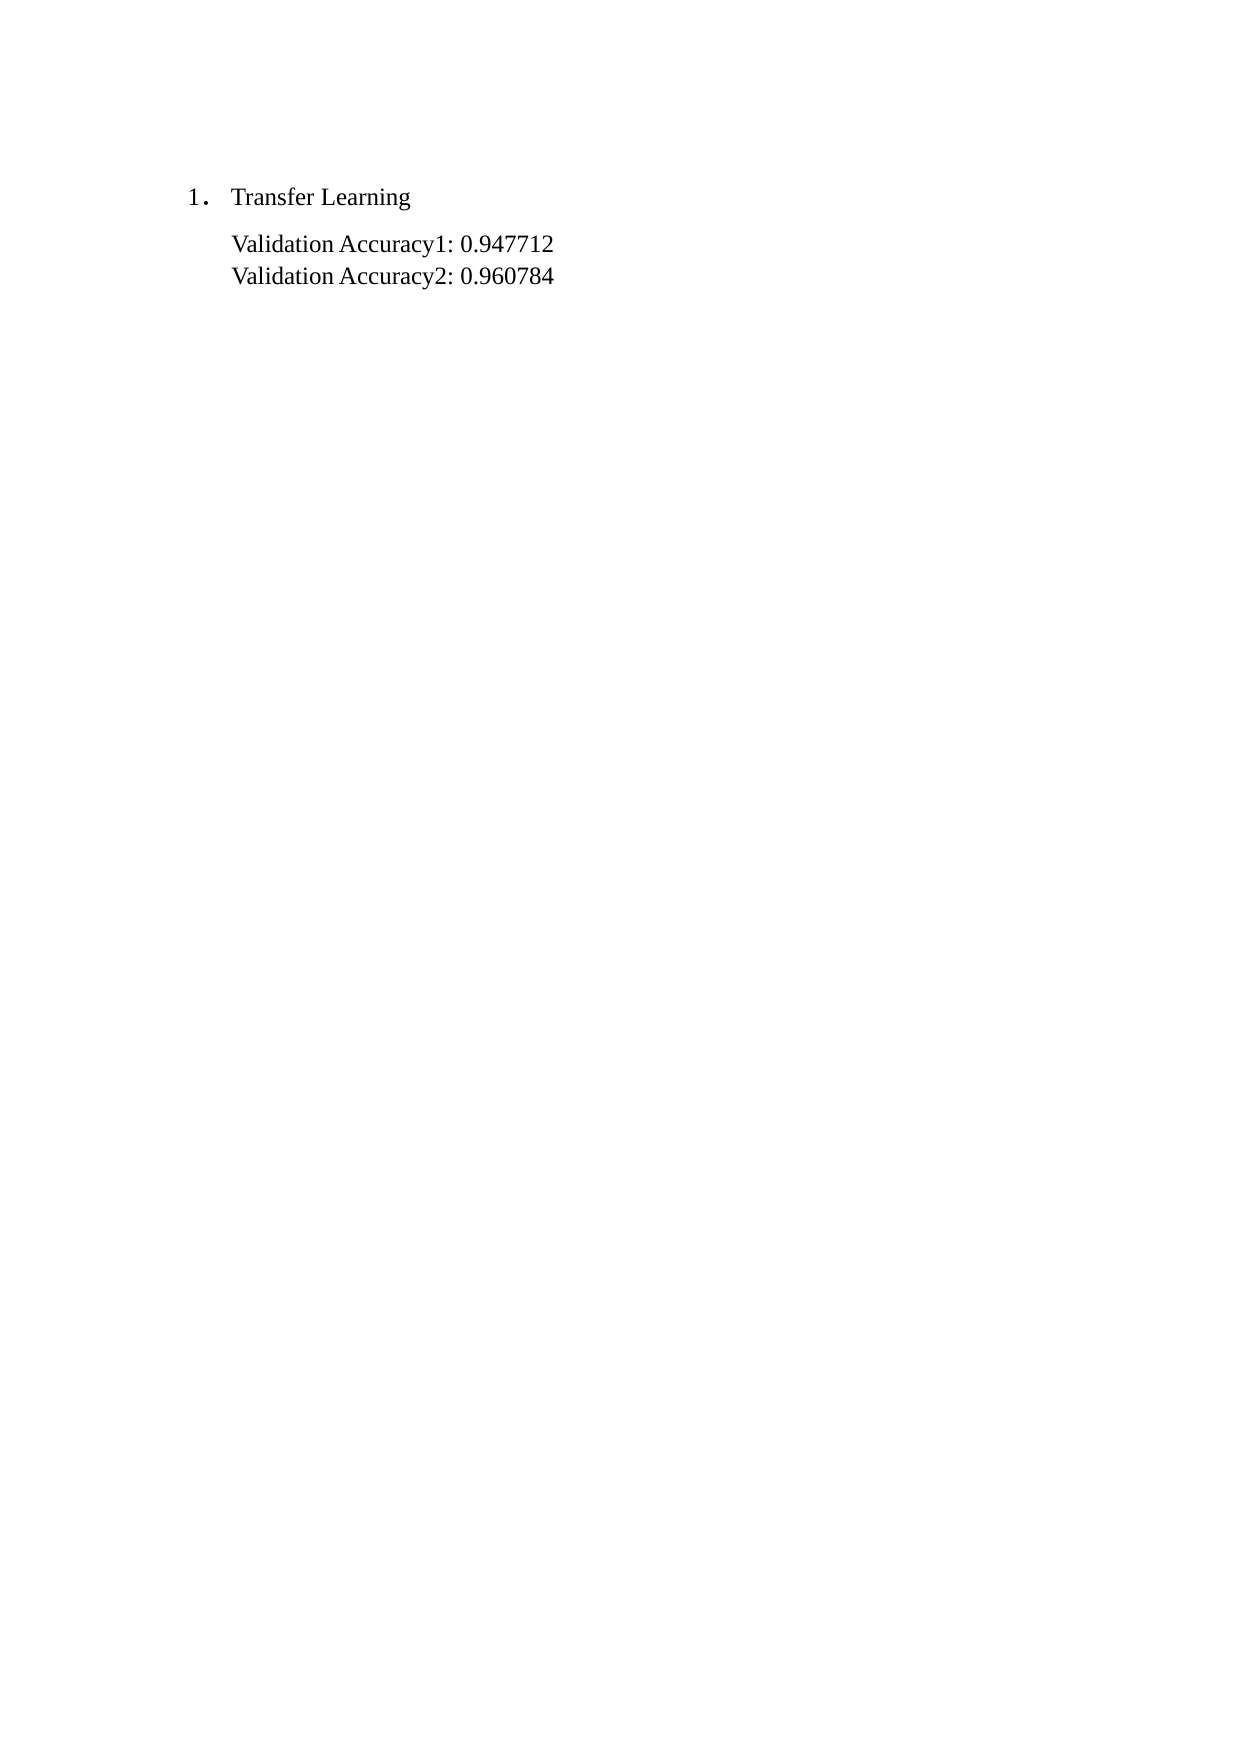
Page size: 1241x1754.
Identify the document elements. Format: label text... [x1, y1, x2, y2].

text 1． Transfer Learning [187, 162, 1053, 227]
text Validation Accuracy1: 0.947712 [231, 227, 1053, 259]
text Validation Accuracy2: 0.960784 [231, 259, 1053, 292]
